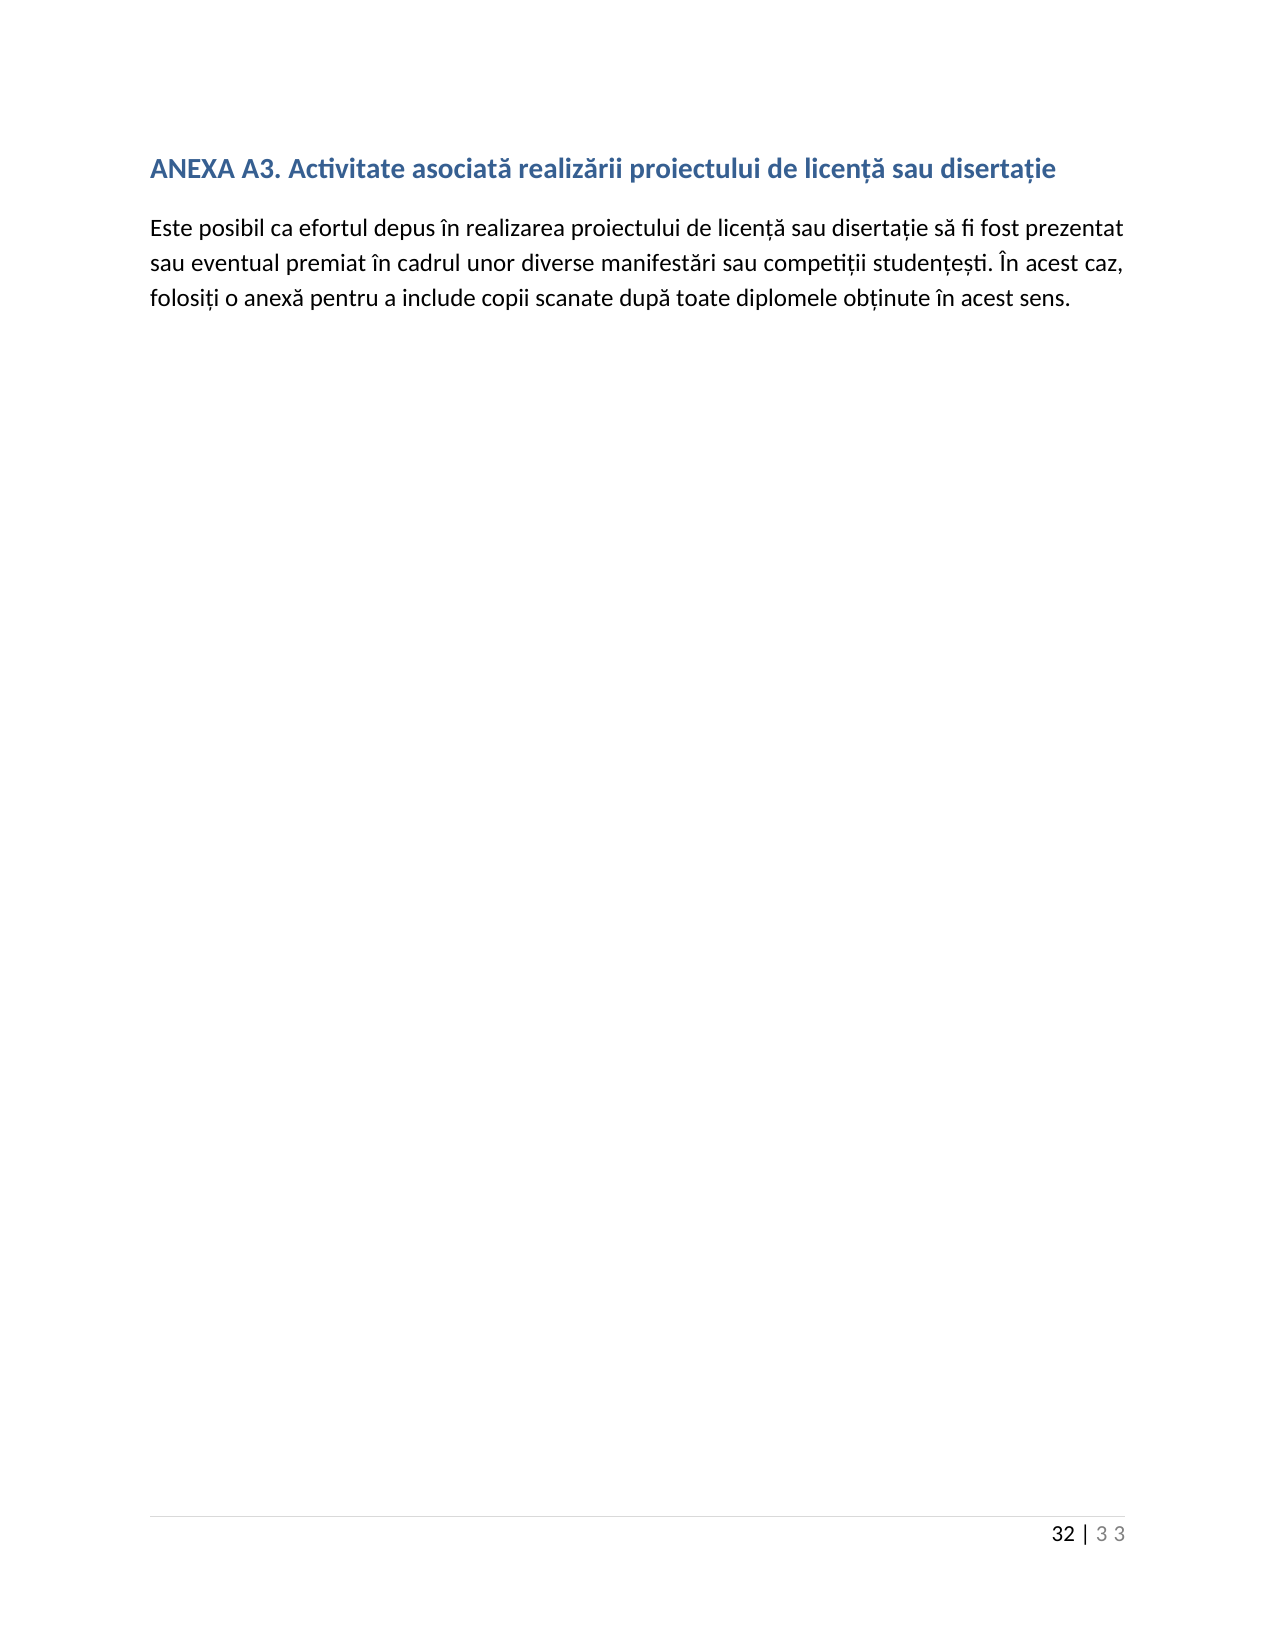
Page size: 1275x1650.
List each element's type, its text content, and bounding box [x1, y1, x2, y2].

text Este posibil ca efortul depus în realizarea proiectului de licență sau disertație să fi fost prezentat sau eventual premiat în cadrul unor diverse manifestări sau competiții studențești. În acest caz, folosiți o anexă pentru a include copii scanate după toate diplomele obținute în acest sens. [150, 212, 1125, 312]
subtitle ANEXA A3. Activitate asociată realizării proiectului de licență sau disertație [150, 150, 1125, 186]
